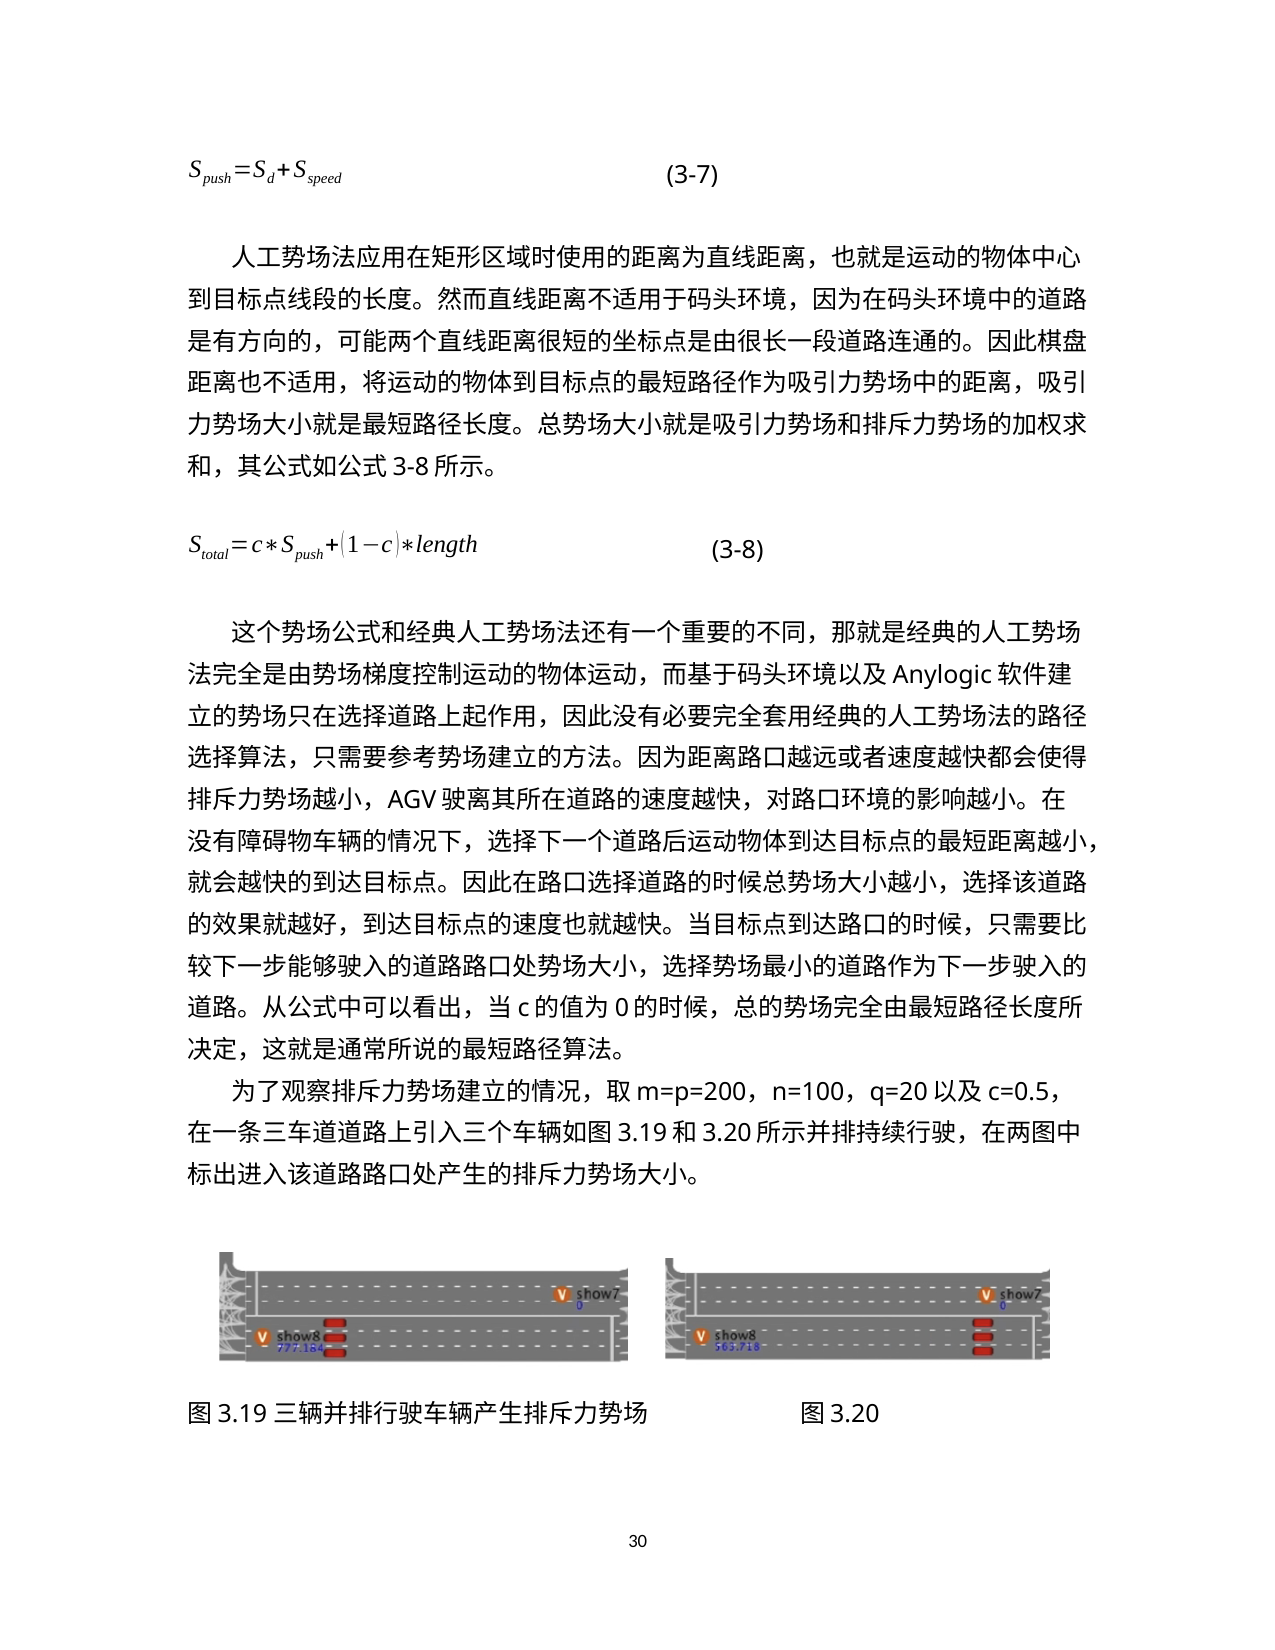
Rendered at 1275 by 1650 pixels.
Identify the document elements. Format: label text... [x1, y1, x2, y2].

text 这个势场公式和经典人工势场法还有一个重要的不同，那就是经典的人工势场法完全是由势场梯度控制运动的物体运动，而基于码头环境以及Anylogic软件建立的势场只在选择道路上起作用，因此没有必要完全套用经典的人工势场法的路径选择算法，只需要参考势场建立的方法。因为距离路口越远或者速度越快都会使得排斥力势场越小，AGV驶离其所在道路的速度越快，对路口环境的影响越小。在没有障碍物车辆的情况下，选择下一个道路后运动物体到达目标点的最短距离越小，就会越快的到达目标点。因此在路口选择道路的时候总势场大小越小，选择该道路的效果就越好，到达目标点的速度也就越快。当目标点到达路口的时候，只需要比较下一步能够驶入的道路路口处势场大小，选择势场最小的道路作为下一步驶入的道路。从公式中可以看出，当c的值为0的时候，总的势场完全由最短路径长度所决定，这就是通常所说的最短路径算法。 [187, 608, 1087, 1067]
text 人工势场法应用在矩形区域时使用的距离为直线距离，也就是运动的物体中心到目标点线段的长度。然而直线距离不适用于码头环境，因为在码头环境中的道路是有方向的，可能两个直线距离很短的坐标点是由很长一段道路连通的。因此棋盘距离也不适用，将运动的物体到目标点的最短路径作为吸引力势场中的距离，吸引力势场大小就是最短路径长度。总势场大小就是吸引力势场和排斥力势场的加权求和，其公式如公式3-8所示。 [187, 233, 1087, 483]
picture [665, 1258, 1050, 1377]
text (3-7) [187, 150, 1087, 192]
text (3-8) [187, 525, 1087, 567]
text 为了观察排斥力势场建立的情况，取m=p=200，n=100，q=20以及c=0.5，在一条三车道道路上引入三个车辆如图3.19和3.20所示并排持续行驶，在两图中标出进入该道路路口处产生的排斥力势场大小。 [187, 1067, 1087, 1192]
picture [219, 1252, 628, 1389]
